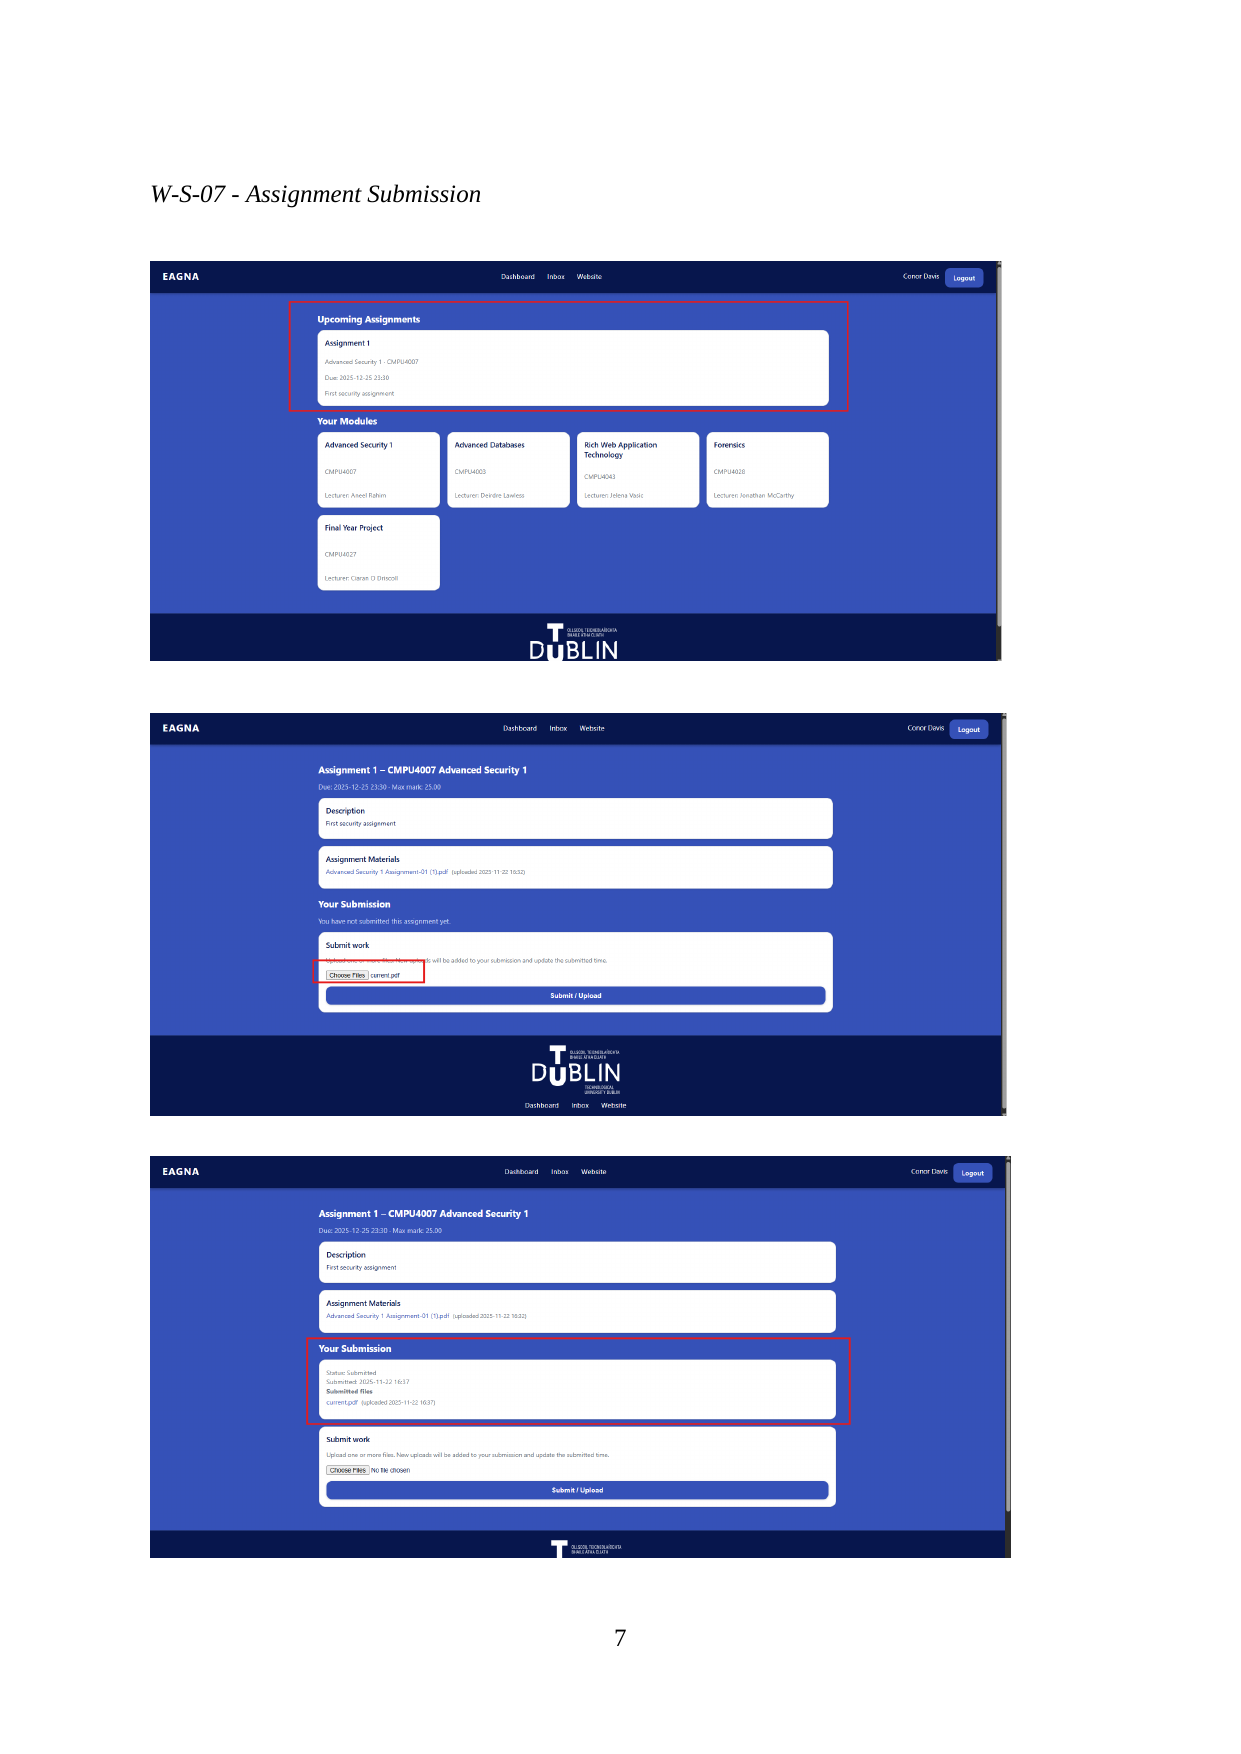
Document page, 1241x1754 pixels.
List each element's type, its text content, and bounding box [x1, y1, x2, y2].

picture [150, 713, 1007, 1116]
picture [150, 1156, 1011, 1558]
picture [150, 261, 1002, 661]
text W-S-07 - Assignment Submission [150, 150, 1090, 207]
